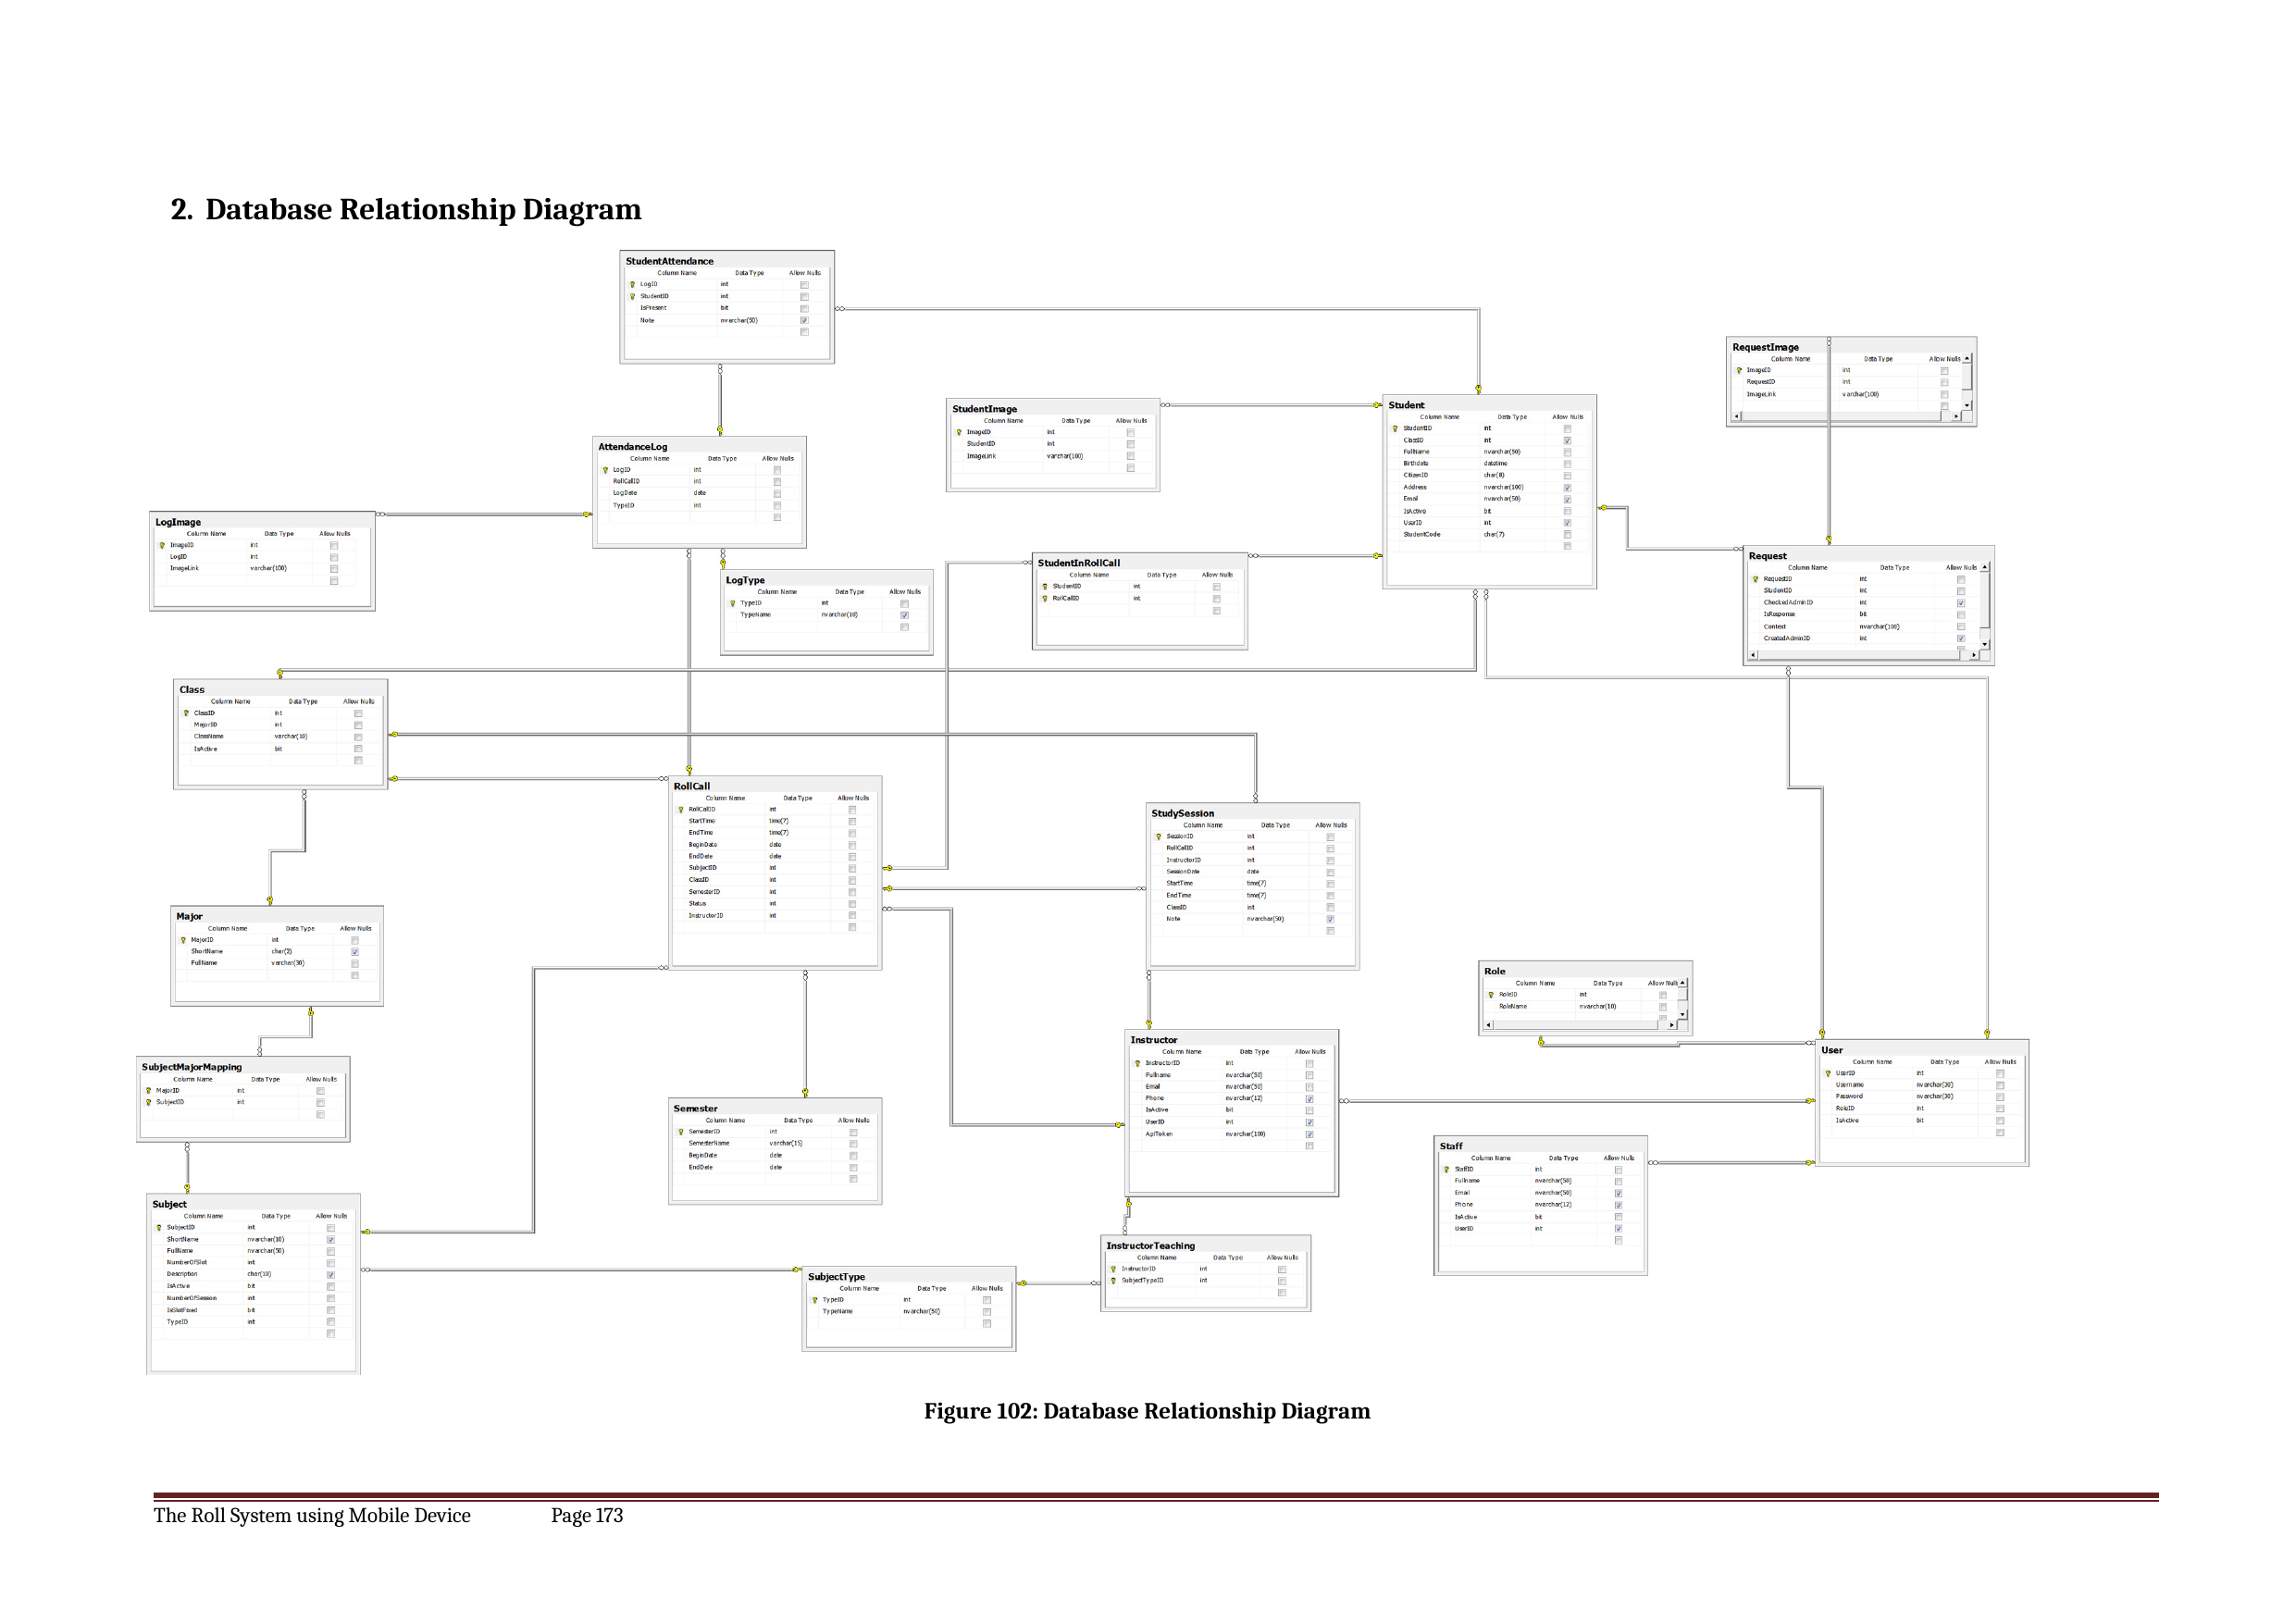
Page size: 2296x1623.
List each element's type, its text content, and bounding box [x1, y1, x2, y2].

picture [136, 250, 2030, 1375]
text Figure 102: Database Relationship Diagram [136, 1398, 2159, 1425]
subtitle Database Relationship Diagram [170, 192, 2159, 227]
